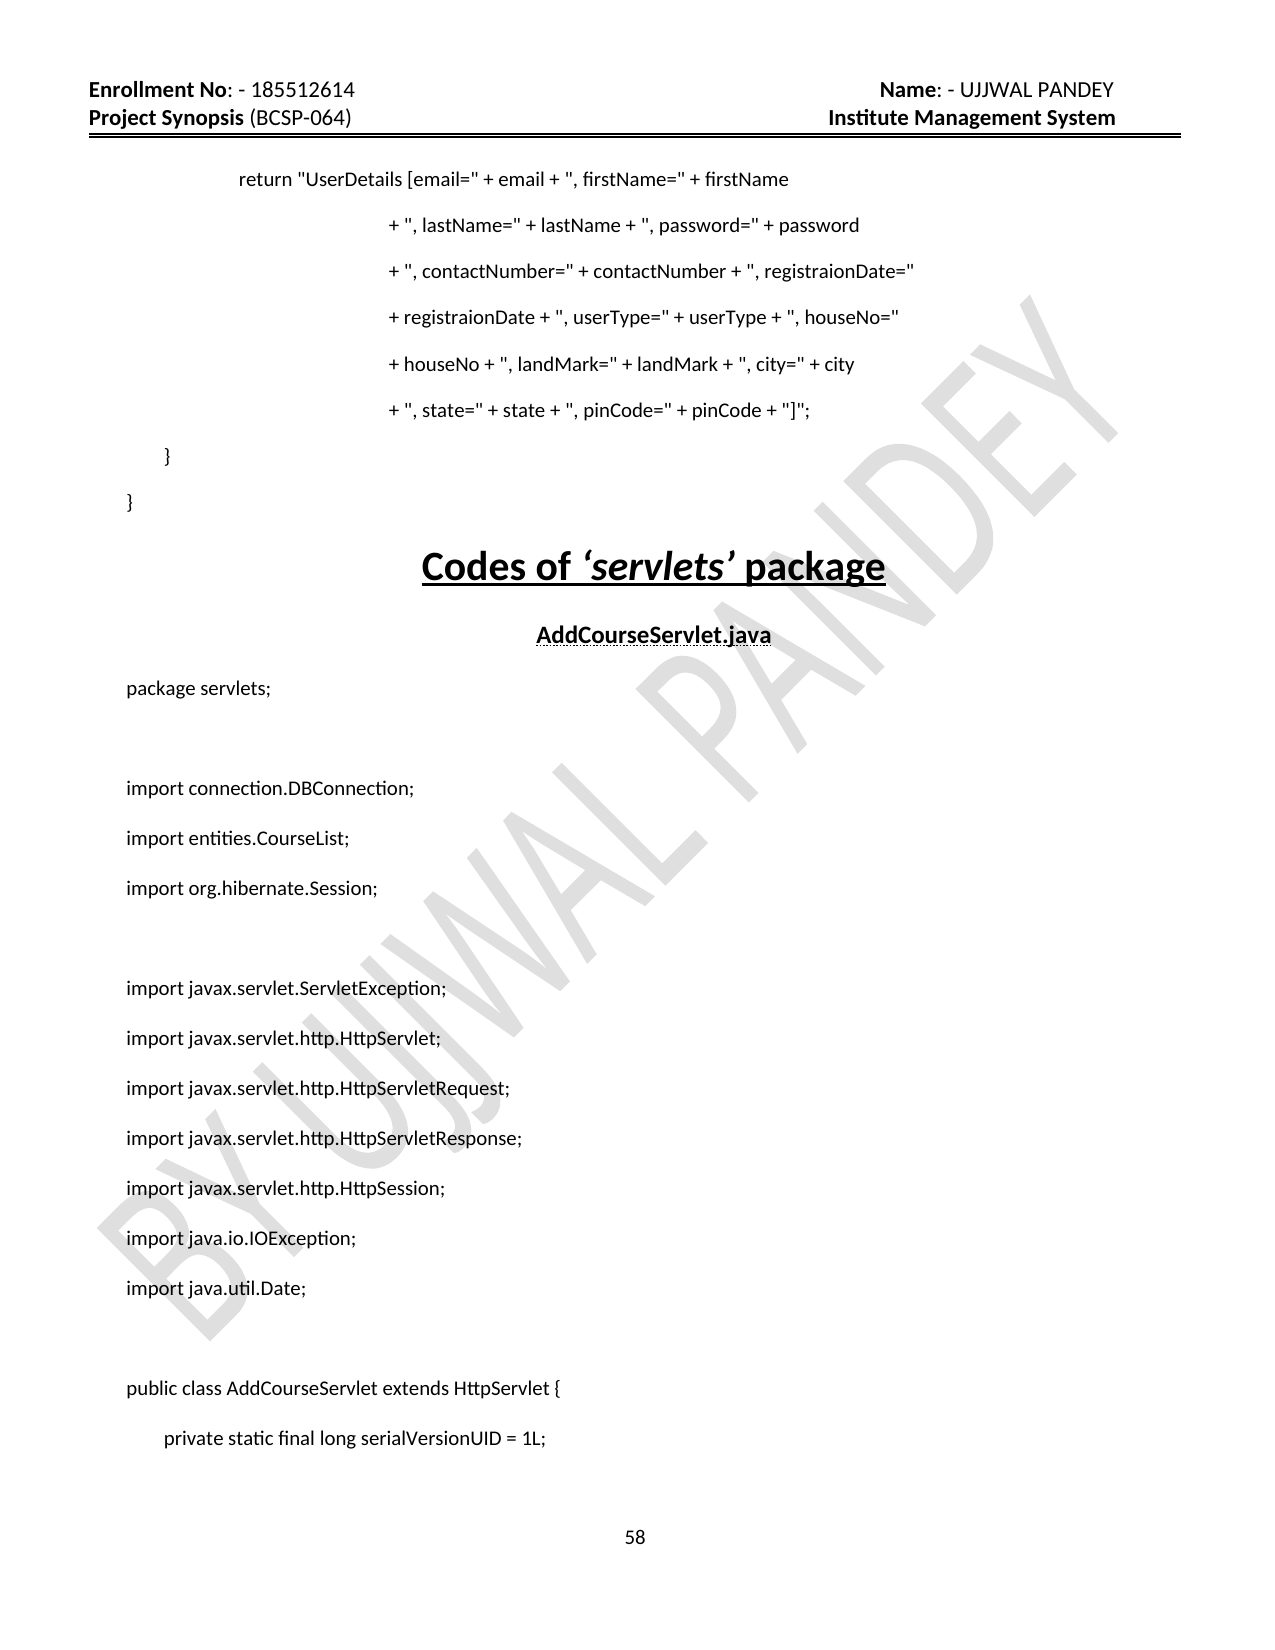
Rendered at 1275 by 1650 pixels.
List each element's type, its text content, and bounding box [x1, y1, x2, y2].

text import org.hibernate.Session; [126, 875, 1181, 900]
text import java.util.Date; [126, 1275, 1181, 1300]
text import connection.DBConnection; [126, 775, 1181, 800]
text import java.io.IOException; [126, 1225, 1181, 1250]
text import entities.CourseList; [126, 825, 1181, 850]
text + registraionDate + ", userType=" + userType + ", houseNo=" [126, 304, 1181, 330]
text return "UserDetails [email=" + email + ", firstName=" + firstName [126, 166, 1181, 191]
text } [126, 489, 1181, 515]
text + ", state=" + state + ", pinCode=" + pinCode + "]"; [126, 397, 1181, 422]
text public class AddCourseServlet extends HttpServlet { [126, 1375, 1181, 1400]
text + ", lastName=" + lastName + ", password=" + password [126, 212, 1181, 237]
text import javax.servlet.http.HttpServletRequest; [126, 1075, 1181, 1100]
text AddCourseServlet.java [126, 619, 1181, 649]
text package servlets; [126, 675, 1181, 700]
text private static final long serialVersionUID = 1L; [126, 1425, 1181, 1450]
text import javax.servlet.ServletException; [126, 975, 1181, 1000]
text } [126, 443, 1181, 469]
text import javax.servlet.http.HttpServletResponse; [126, 1125, 1181, 1150]
text + ", contactNumber=" + contactNumber + ", registraionDate=" [126, 258, 1181, 284]
text import javax.servlet.http.HttpServlet; [126, 1025, 1181, 1050]
text Codes of ‘servlets’ package [126, 539, 1181, 590]
text import javax.servlet.http.HttpSession; [126, 1175, 1181, 1200]
text + houseNo + ", landMark=" + landMark + ", city=" + city [126, 351, 1181, 376]
